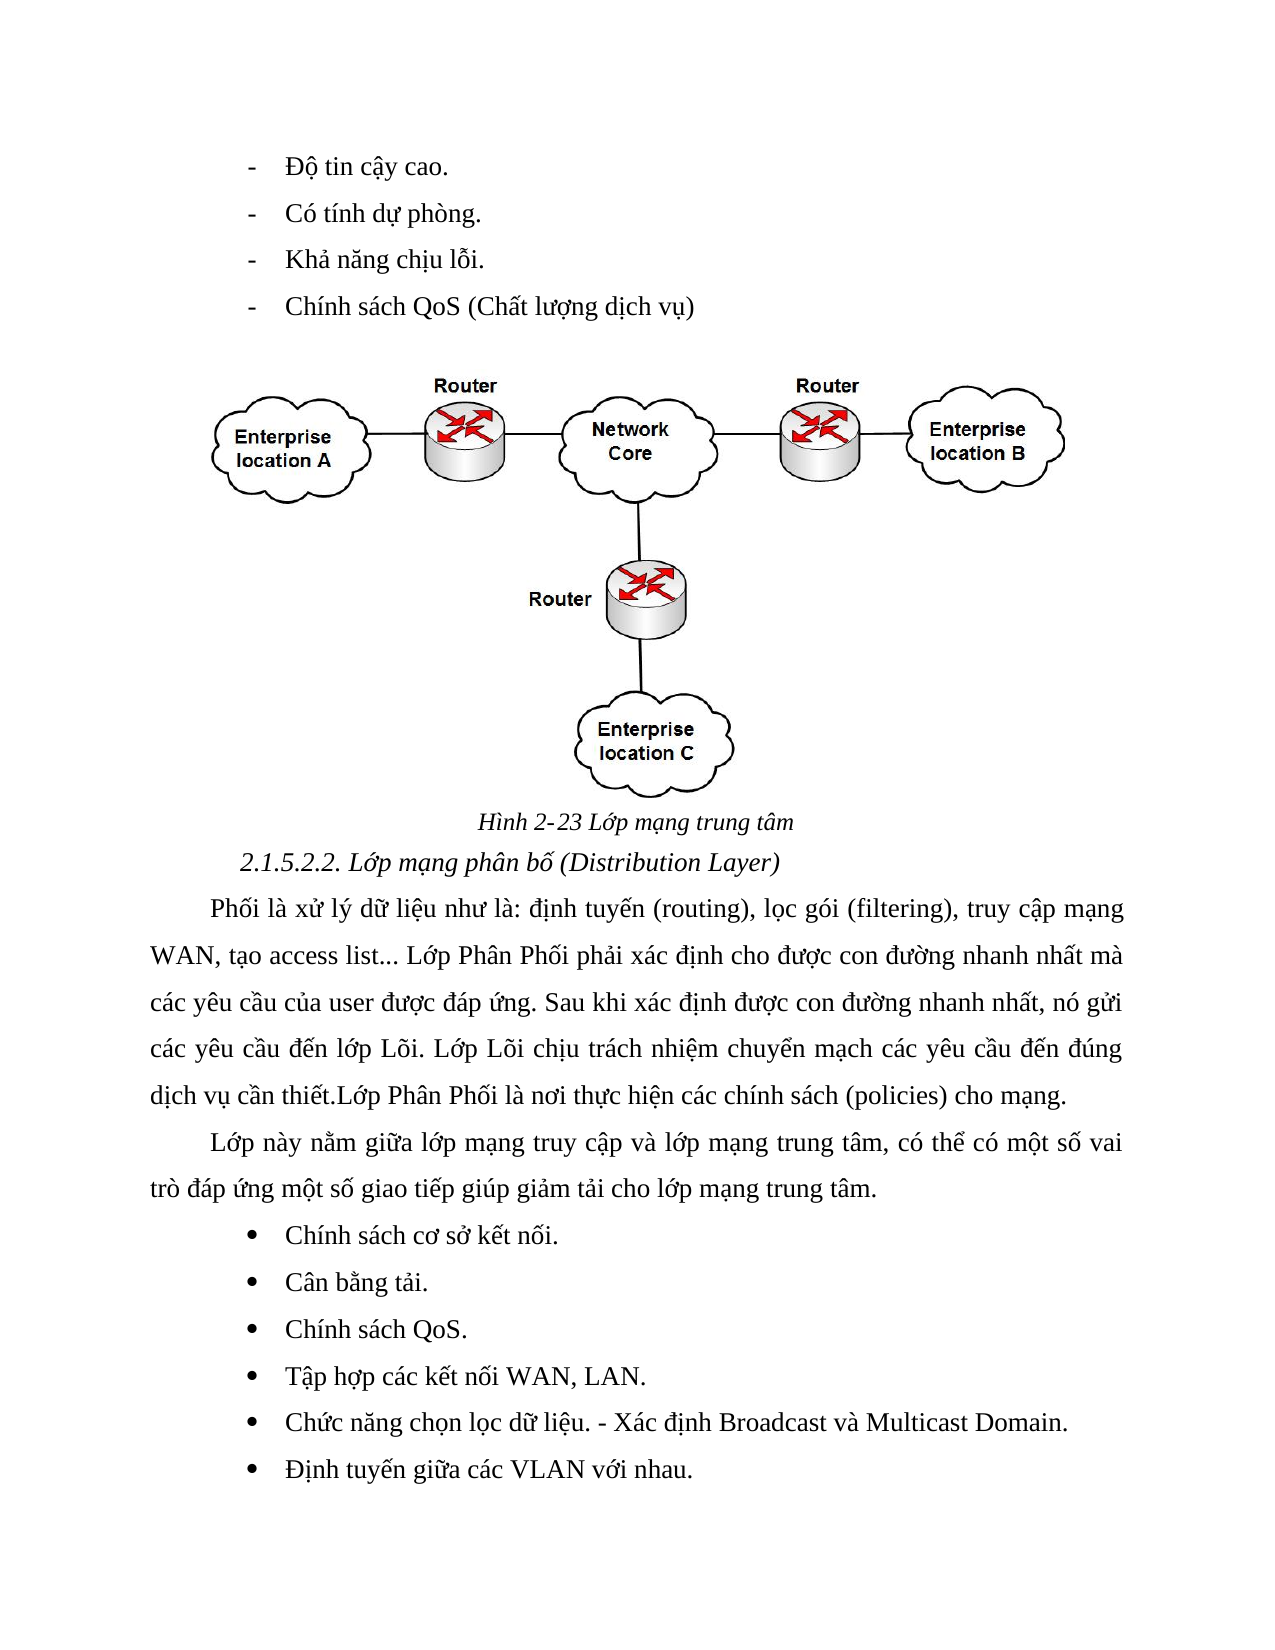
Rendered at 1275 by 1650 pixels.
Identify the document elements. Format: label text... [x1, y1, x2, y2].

picture [210, 369, 1065, 798]
list Cân bằng tải. [247, 1266, 1125, 1297]
list Có tính dự phòng. [247, 197, 1125, 228]
list Chức năng chọn lọc dữ liệu. - Xác định Broadcast và Multicast Domain. [247, 1407, 1125, 1438]
text Phối là xử lý dữ liệu như là: định tuyến (routing), lọc gói (filtering), truy cập mạng WAN, tạo access list... Lớp Phân Phối phải xác định cho được con đường nhanh nhất mà các yêu cầu của user được đáp ứng. Sau khi xác định được con đường nhanh nhất, nó gửi các yêu cầu đến lớp Lõi. Lớp Lõi chịu trách nhiệm chuyển mạch các yêu cầu đến đúng dịch vụ cần thiết.Lớp Phân Phối là nơi thực hiện các chính sách (policies) cho mạng. [150, 892, 1125, 1110]
list Chính sách QoS. [247, 1313, 1125, 1344]
list Chính sách QoS (Chất lượng dịch vụ) [247, 290, 1125, 321]
list Khả năng chịu lỗi. [247, 243, 1125, 274]
list Tập hợp các kết nối WAN, LAN. [247, 1360, 1125, 1391]
text Lớp này nằm giữa lớp mạng truy cập và lớp mạng trung tâm, có thể có một số vai trò đáp ứng một số giao tiếp giúp giảm tải cho lớp mạng trung tâm. [150, 1126, 1125, 1203]
list Độ tin cậy cao. [247, 150, 1125, 181]
list Định tuyến giữa các VLAN với nhau. [247, 1453, 1125, 1485]
list Chính sách cơ sở kết nối. [247, 1219, 1125, 1250]
